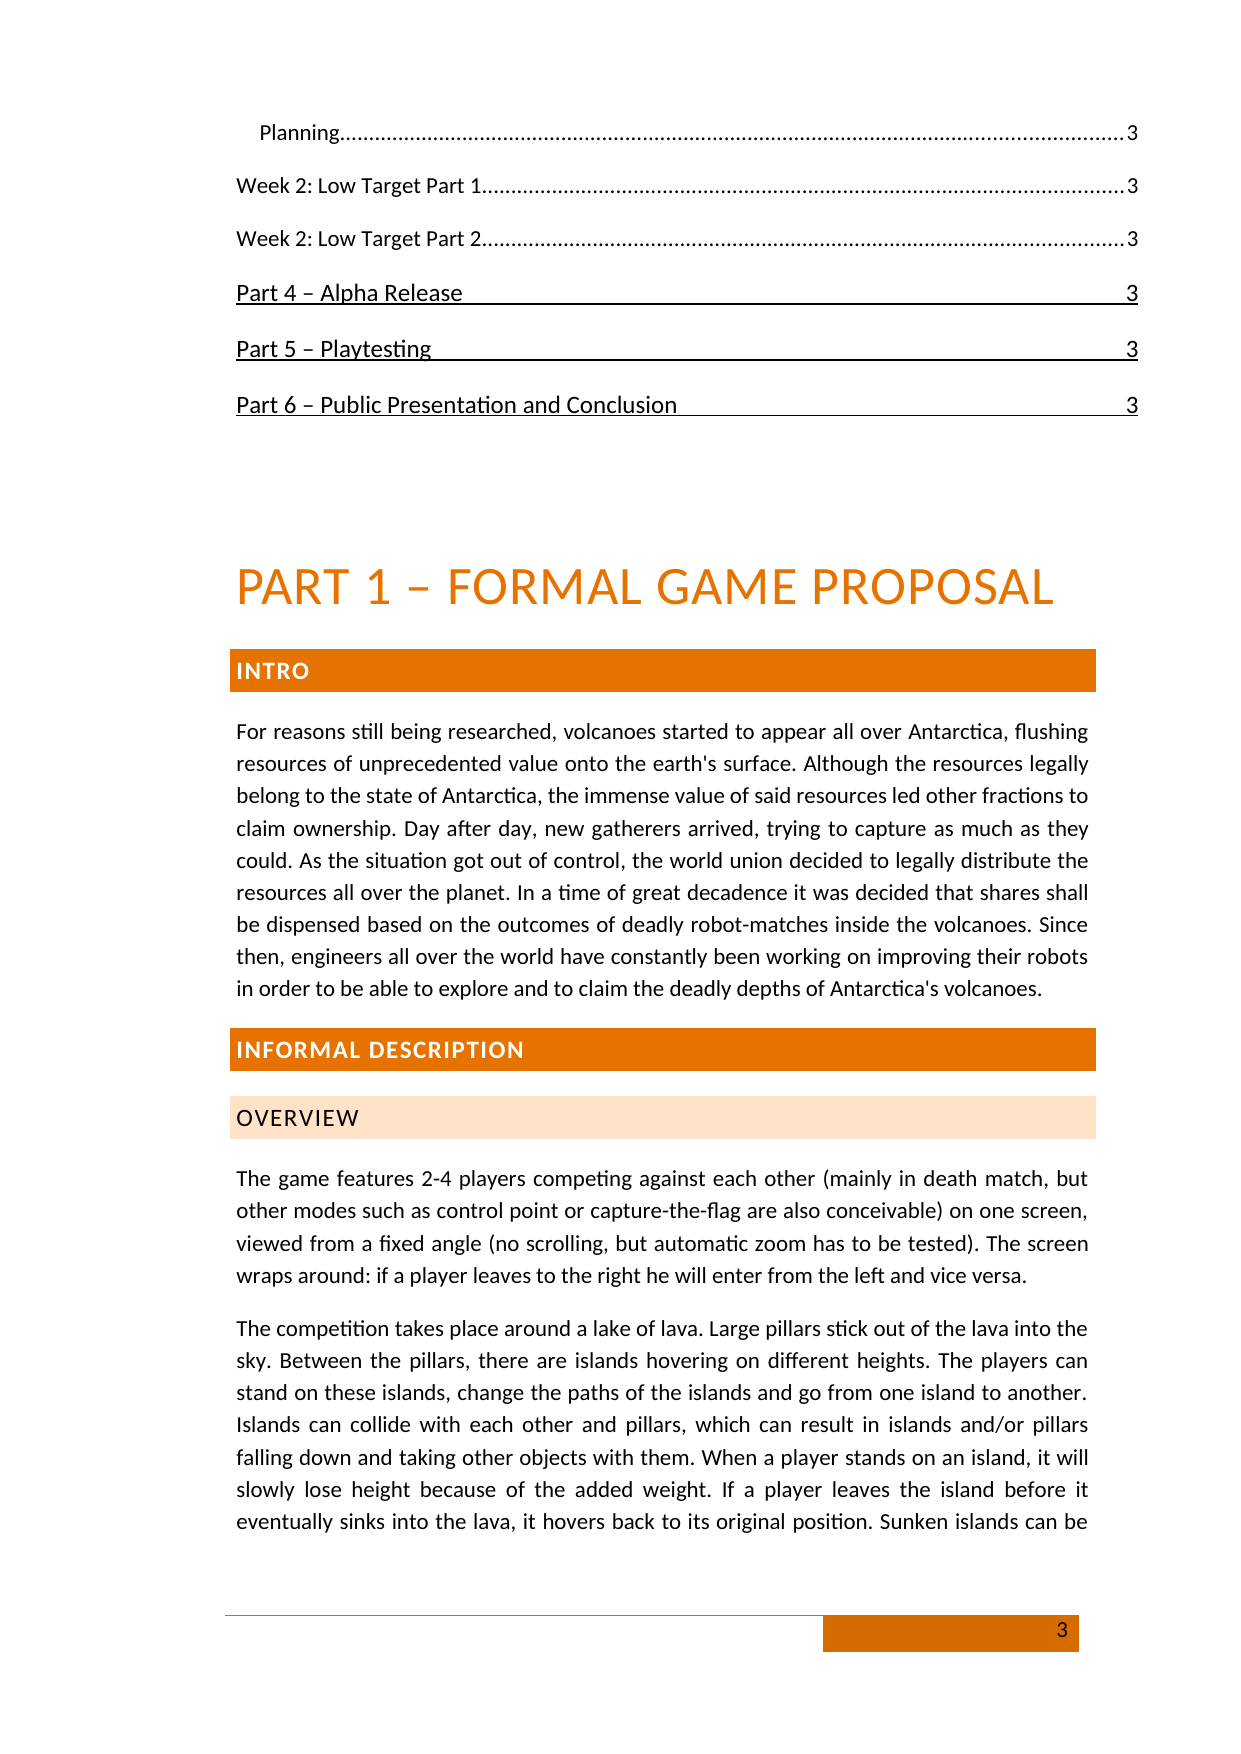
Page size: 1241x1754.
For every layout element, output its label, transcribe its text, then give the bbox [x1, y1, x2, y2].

subtitle Informal Description [236, 1034, 1090, 1064]
text Week 2: Low Target Part 1 3 [236, 171, 1090, 199]
text For reasons still being researched, volcanoes started to appear all over Antarctica, flushing resources of unprecedented value onto the earth's surface. Although the resources legally belong to the state of , the immense value of said resources led other fractions to claim ownership. Day after day, new gatherers arrived, trying to capture as much as they could. As the situation got out of control, the world union decided to legally distribute the resources all over the planet. In a time of great decadence it was decided that shares shall be dispensed based on the outcomes of deadly robot-matches inside the volcanoes. Since then, engineers all over the world have constantly been working on improving their robots in order to be able to explore and to claim the deadly depths of 's volcanoes. [236, 717, 1090, 1003]
subtitle Overview [236, 1102, 1090, 1133]
text Part 5 – Playtesting 3 [236, 333, 1090, 359]
title Part 1 – Formal Game Proposal [236, 552, 1090, 618]
text Planning 3 [259, 118, 1090, 146]
text The game features 2-4 players competing against each other (mainly in death match, but other modes such as control point or capture-the-flag are also conceivable) on one screen, viewed from a fixed angle (no scrolling, but automatic zoom has to be tested). The screen wraps around: if a player leaves to the right he will enter from the left and vice versa. [236, 1164, 1090, 1289]
text Part 4 – Alpha Release 3 [236, 277, 1090, 303]
subtitle Intro [236, 655, 1090, 686]
text Week 2: Low Target Part 2 3 [236, 224, 1090, 252]
text Part 6 – Public Presentation and Conclusion 3 [236, 389, 1090, 415]
